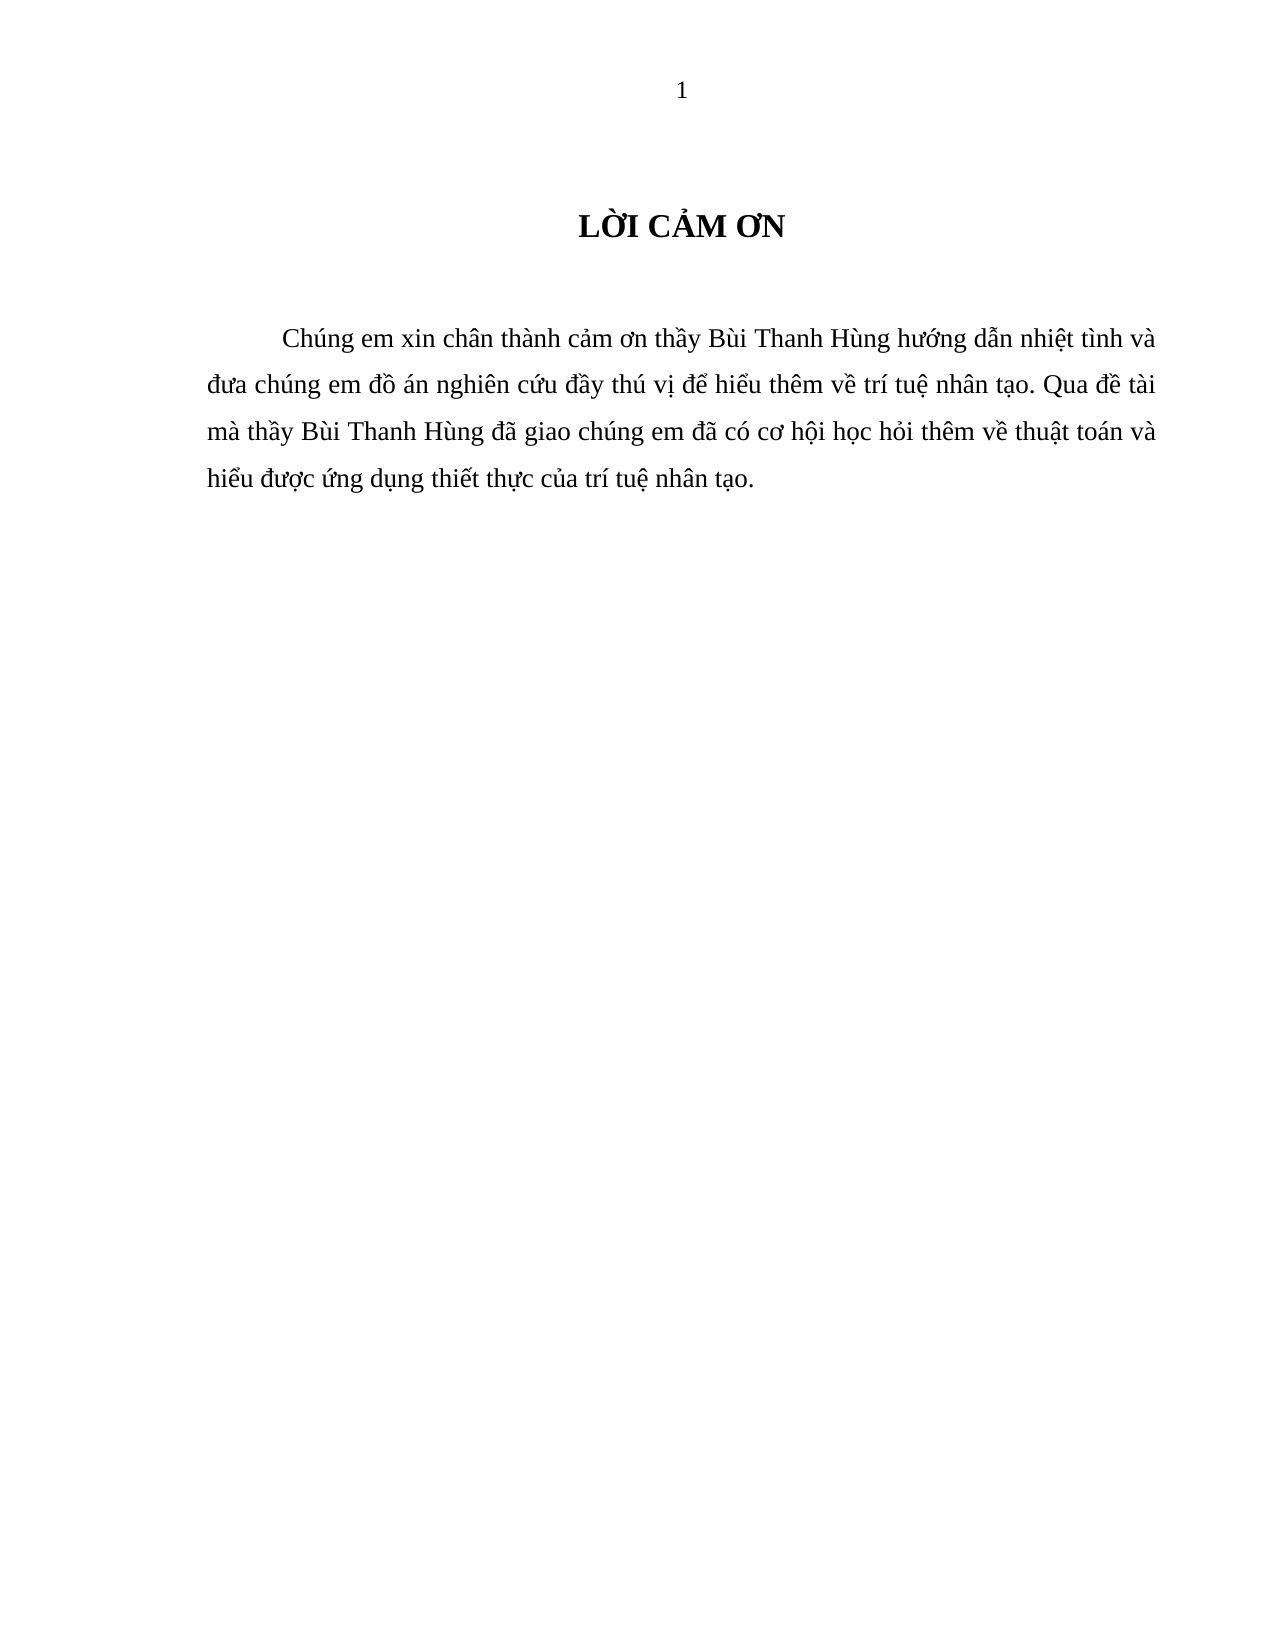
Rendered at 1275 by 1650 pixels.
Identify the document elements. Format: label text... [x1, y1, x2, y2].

text LỜI CẢM ƠN [207, 207, 1157, 245]
text Chúng em xin chân thành cảm ơn thầy Bùi Thanh Hùng hướng dẫn nhiệt tình và đưa chúng em đồ án nghiên cứu đầy thú vị để hiểu thêm về trí tuệ nhân tạo. Qua đề tài mà thầy Bùi Thanh Hùng đã giao chúng em đã có cơ hội học hỏi thêm về thuật toán và hiểu được ứng dụng thiết thực của trí tuệ nhân tạo. [207, 322, 1157, 493]
